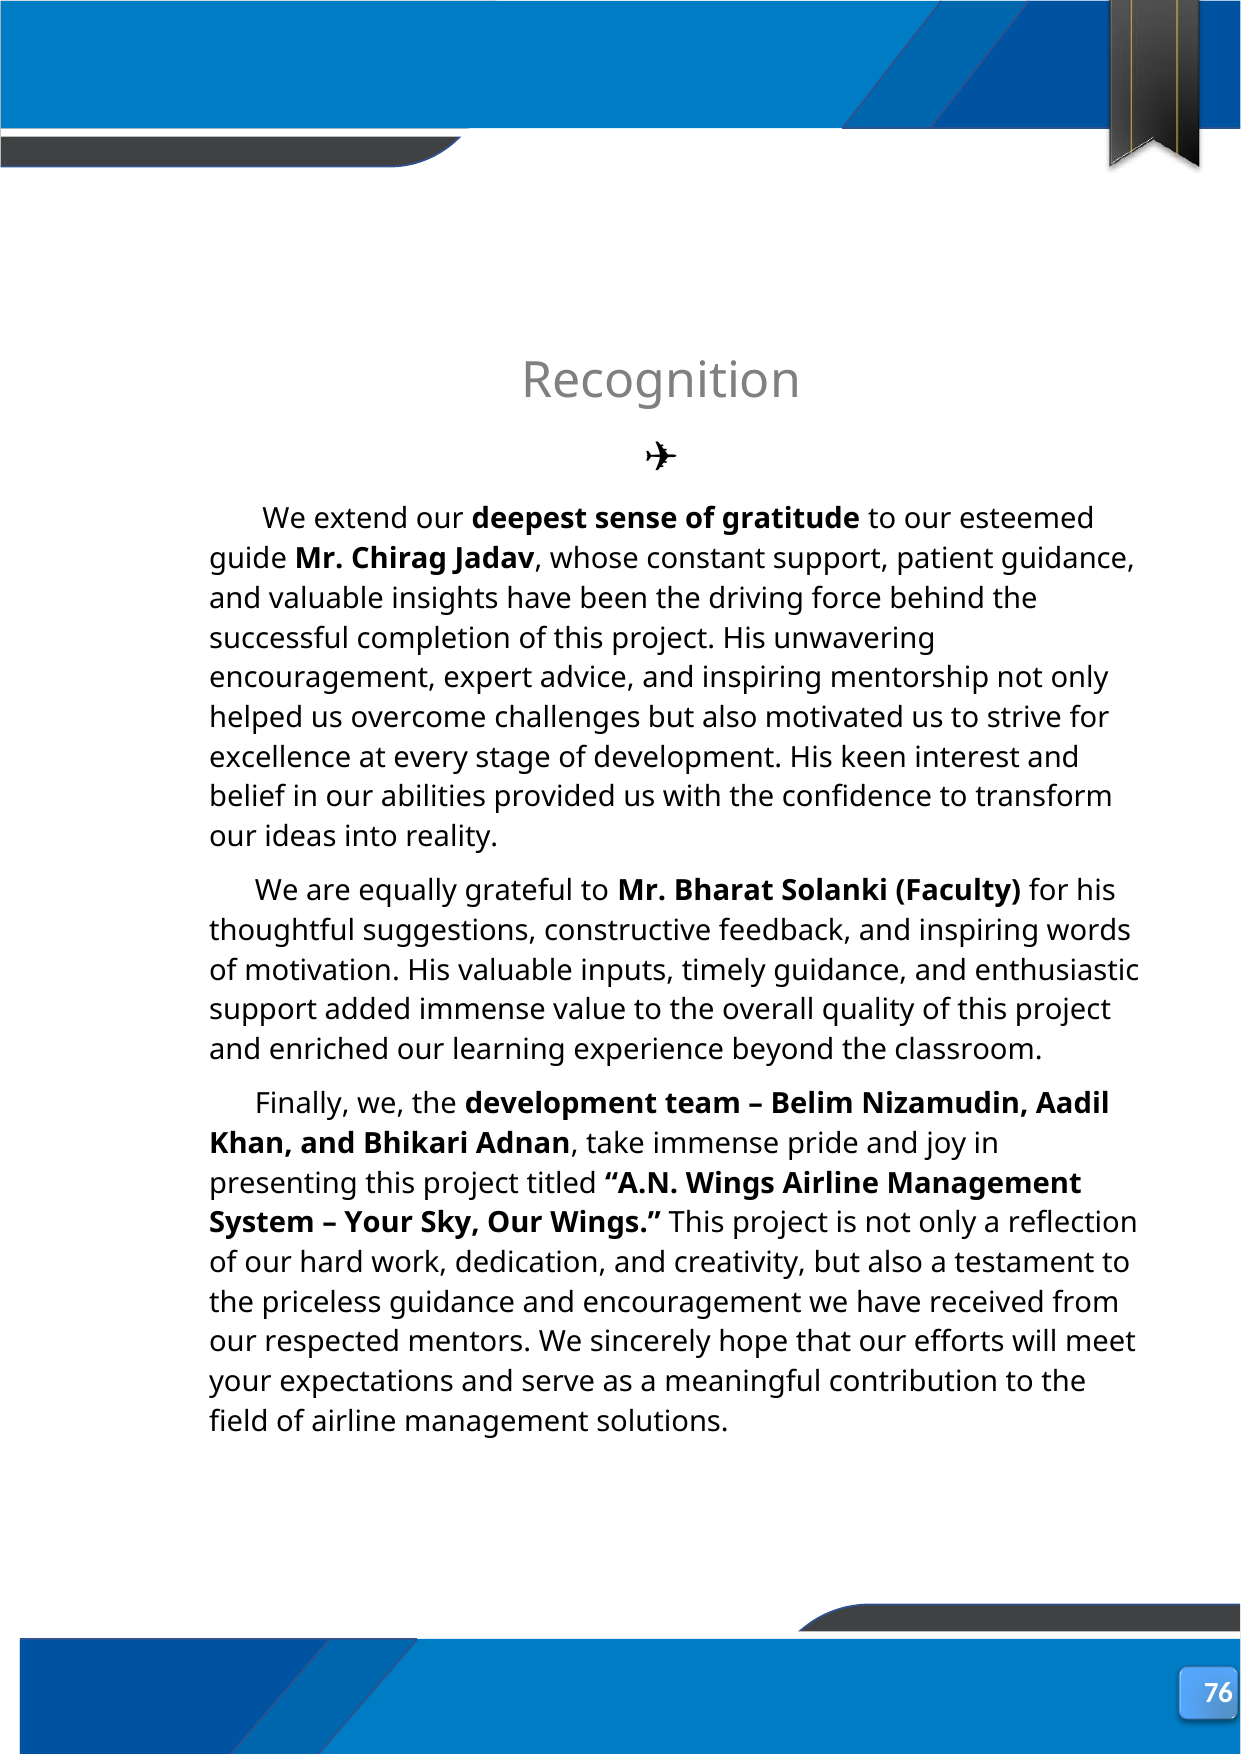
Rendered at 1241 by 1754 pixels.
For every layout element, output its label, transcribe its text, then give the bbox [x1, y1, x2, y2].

list Recognition [171, 344, 1151, 412]
list We are equally grateful to Mr. Bharat Solanki (Faculty) for his thoughtful suggestions, constructive feedback, and inspiring words of motivation. His valuable inputs, timely guidance, and enthusiastic support added immense value to the overall quality of this project and enriched our learning experience beyond the classroom. [171, 869, 1151, 1068]
list ✈️ [171, 426, 1151, 483]
list We extend our deepest sense of gratitude to our esteemed guide Mr. Chirag Jadav, whose constant support, patient guidance, and valuable insights have been the driving force behind the successful completion of this project. His unwavering encouragement, expert advice, and inspiring mentorship not only helped us overcome challenges but also motivated us to strive for excellence at every stage of development. His keen interest and belief in our abilities provided us with the confidence to transform our ideas into reality. [171, 498, 1151, 855]
list Finally, we, the development team – Belim Nizamudin, Aadil Khan, and Bhikari Adnan, take immense pride and joy in presenting this project titled “A.N. Wings Airline Management System – Your Sky, Our Wings.” This project is not only a reflection of our hard work, dedication, and creativity, but also a testament to the priceless guidance and encouragement we have received from our respected mentors. We sincerely hope that our efforts will meet your expectations and serve as a meaningful contribution to the field of airline management solutions. [171, 1083, 1151, 1440]
picture [1101, 0, 1207, 179]
picture [1170, 1661, 1241, 1731]
